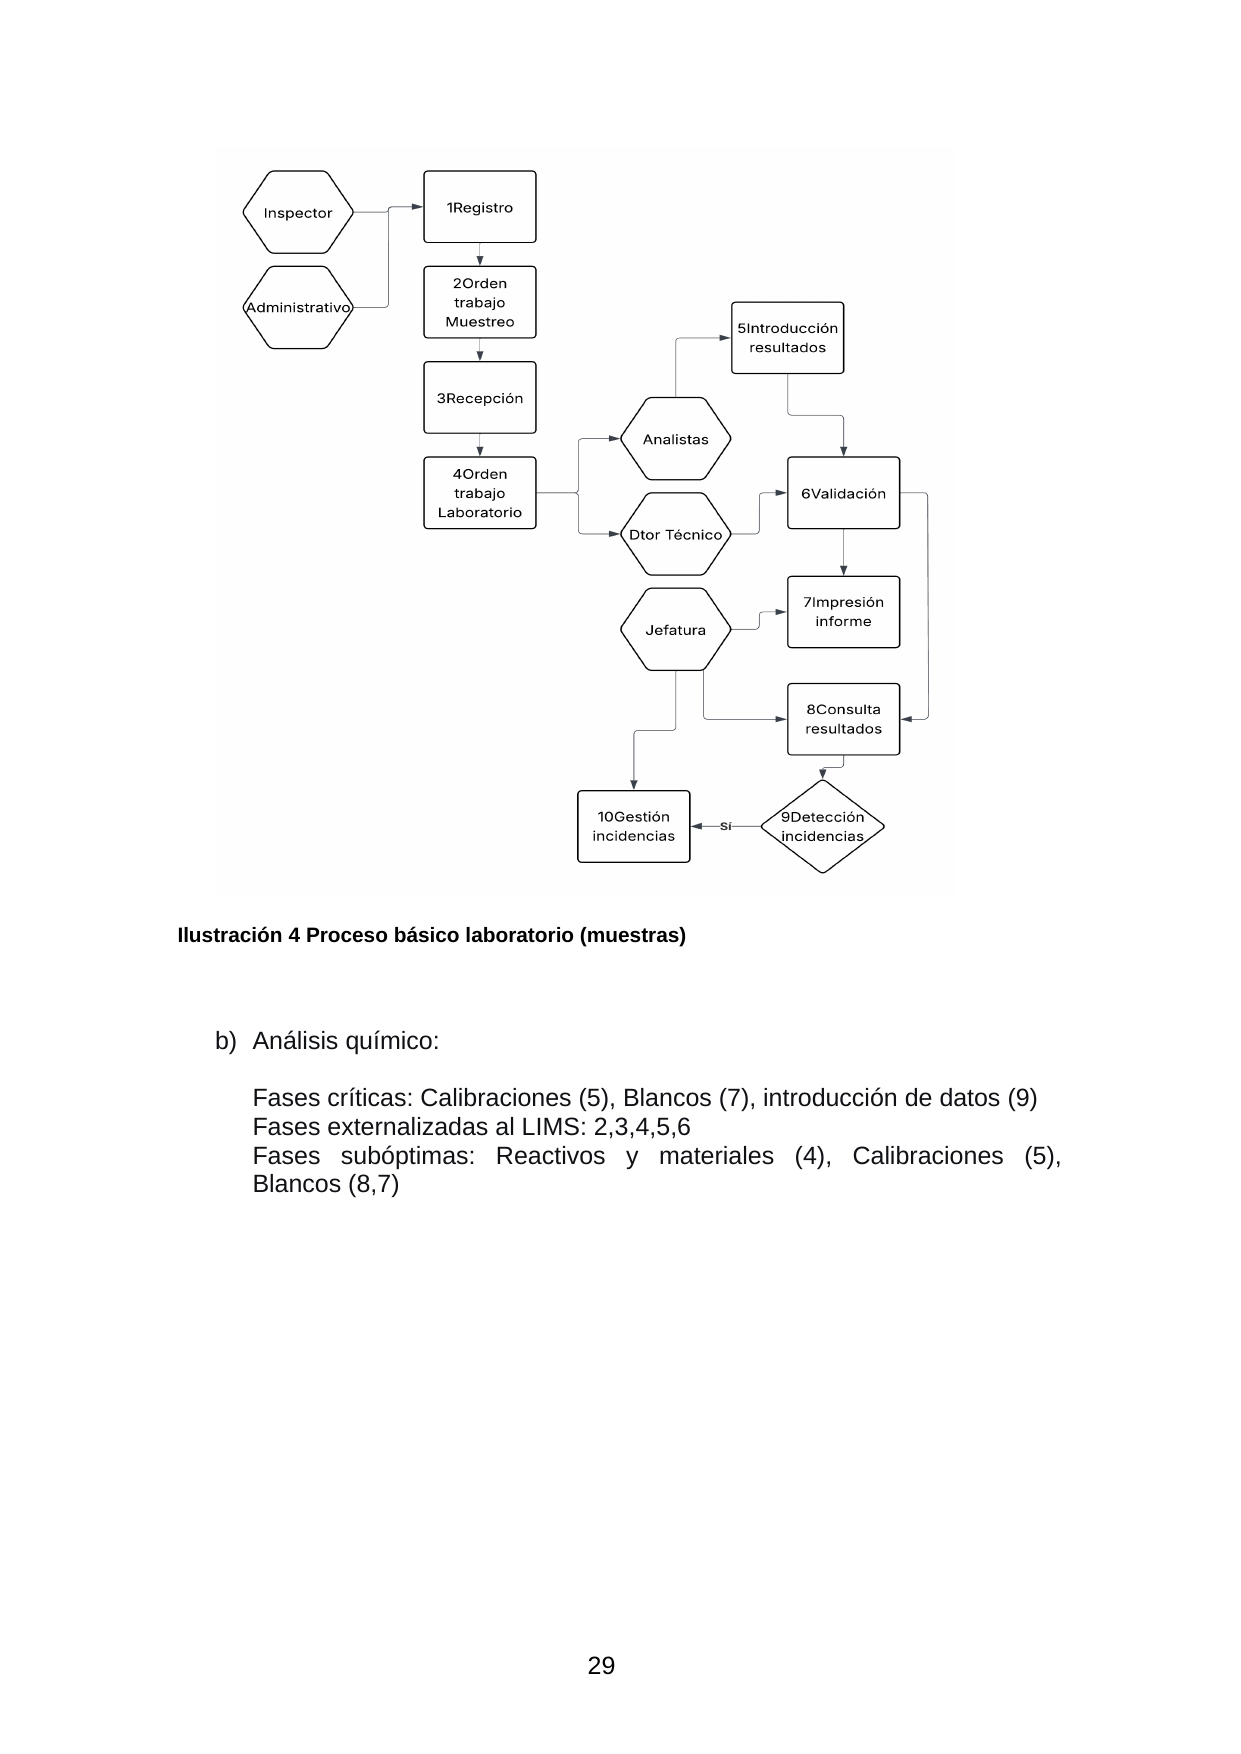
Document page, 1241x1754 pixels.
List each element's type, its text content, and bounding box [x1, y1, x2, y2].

picture [214, 147, 956, 898]
list Fases subóptimas: Reactivos y materiales (4), Calibraciones (5), Blancos (8,7) [252, 1141, 1063, 1198]
list Fases críticas: Calibraciones (5), Blancos (7), introducción de datos (9) [252, 1083, 1063, 1112]
list Fases externalizadas al LIMS: 2,3,4,5,6 [252, 1112, 1063, 1141]
list Análisis químico: [215, 1026, 1063, 1054]
